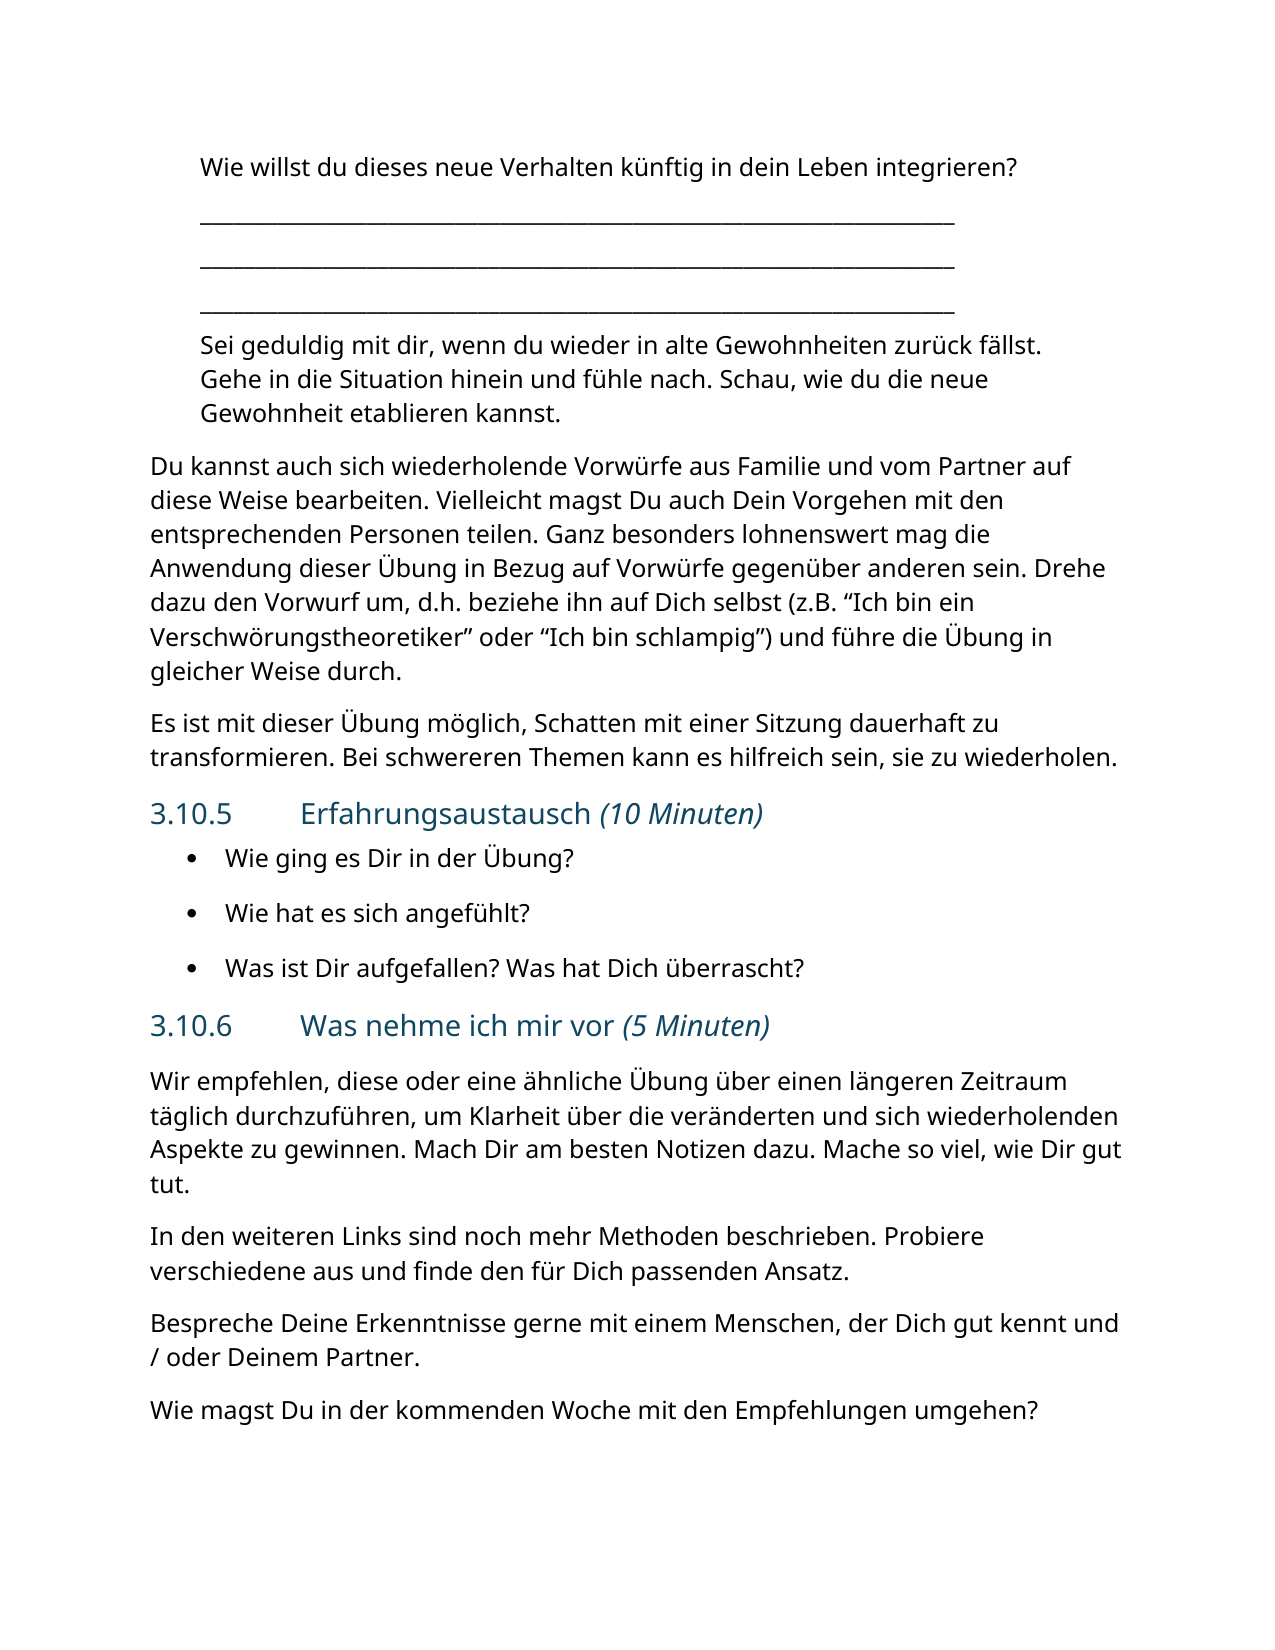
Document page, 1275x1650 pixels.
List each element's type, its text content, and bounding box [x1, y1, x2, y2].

text Du kannst auch sich wiederholende Vorwürfe aus Familie und vom Partner auf diese Weise bearbeiten. Vielleicht magst Du auch Dein Vorgehen mit den entsprechenden Personen teilen. Ganz besonders lohnenswert mag die Anwendung dieser Übung in Bezug auf Vorwürfe gegenüber anderen sein. Drehe dazu den Vorwurf um, d.h. beziehe ihn auf Dich selbst (z.B. “Ich bin ein Verschwörungstheoretiker” oder “Ich bin schlampig”) und führe die Übung in gleicher Weise durch. [150, 449, 1125, 687]
text Sei geduldig mit dir, wenn du wieder in alte Gewohnheiten zurück fällst. Gehe in die Situation hinein und fühle nach. Schau, wie du die neue Gewohnheit etablieren kannst. [200, 328, 1075, 430]
subtitle 3.10.5 Erfahrungsaustausch (10 Minuten) [150, 793, 1125, 833]
text ____________________________________________________________________ [200, 283, 1075, 317]
text In den weiteren Links sind noch mehr Methoden beschrieben. Probiere verschiedene aus und finde den für Dich passenden Ansatz. [150, 1219, 1125, 1287]
text Es ist mit dieser Übung möglich, Schatten mit einer Sitzung dauerhaft zu transformieren. Bei schwereren Themen kann es hilfreich sein, sie zu wiederholen. [150, 706, 1125, 774]
text Bespreche Deine Erkenntnisse gerne mit einem Menschen, der Dich gut kennt und / oder Deinem Partner. [150, 1306, 1125, 1374]
text Wie magst Du in der kommenden Woche mit den Empfehlungen umgehen? [150, 1393, 1125, 1427]
subtitle 3.10.6 Was nehme ich mir vor (5 Minuten) [150, 1006, 1125, 1045]
list Wie hat es sich angefühlt? [187, 896, 1125, 930]
list Wie ging es Dir in der Übung? [187, 841, 1125, 875]
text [200, 194, 1075, 228]
list Was ist Dir aufgefallen? Was hat Dich überrascht? [187, 951, 1125, 985]
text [200, 239, 1075, 273]
text Wie willst du dieses neue Verhalten künftig in dein Leben integrieren? [200, 150, 1075, 184]
text Wir empfehlen, diese oder eine ähnliche Übung über einen längeren Zeitraum täglich durchzuführen, um Klarheit über die veränderten und sich wiederholenden Aspekte zu gewinnen. Mach Dir am besten Notizen dazu. Mache so viel, wie Dir gut tut. [150, 1064, 1125, 1200]
